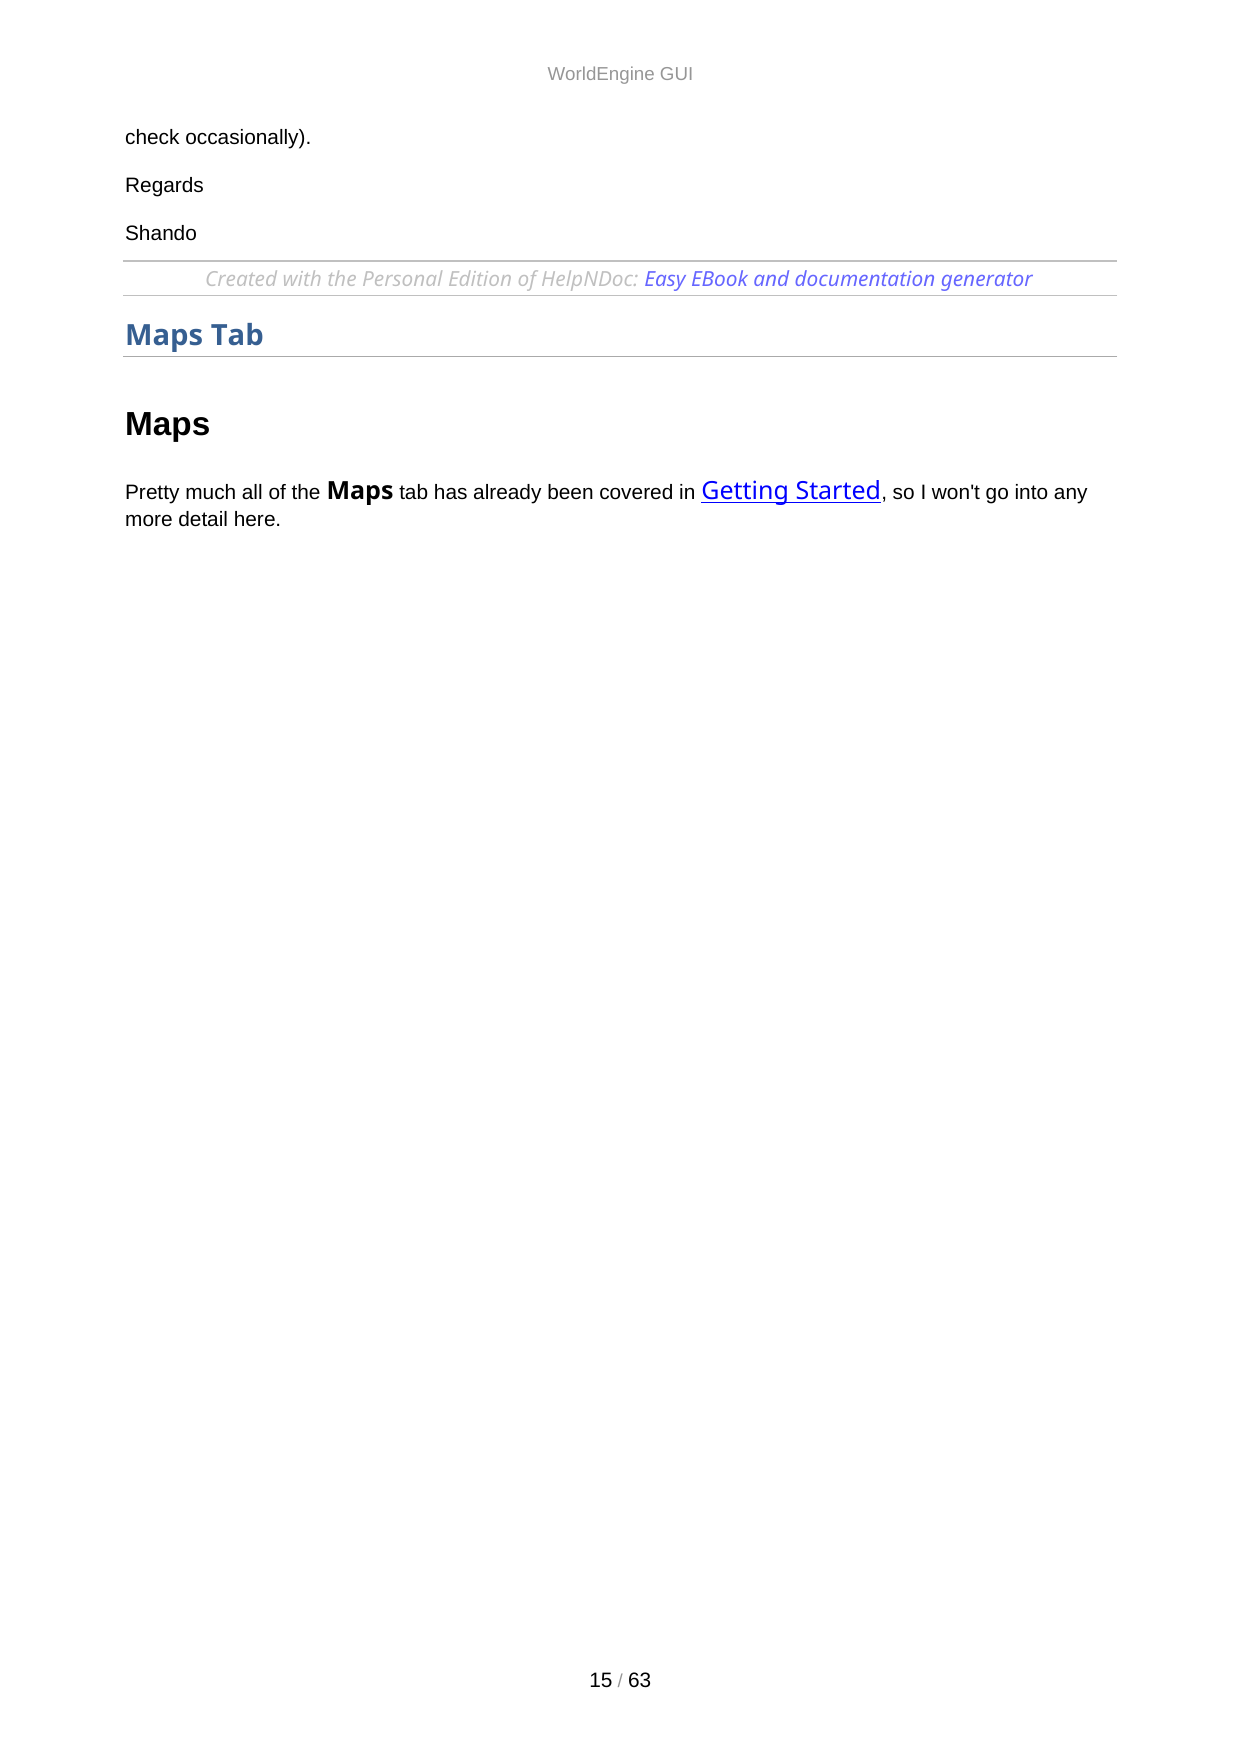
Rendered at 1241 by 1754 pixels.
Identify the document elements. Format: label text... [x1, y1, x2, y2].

text Maps Tab [123, 312, 1117, 356]
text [125, 125, 1115, 149]
text Shando [125, 221, 1115, 245]
text Regards [125, 173, 1115, 197]
subtitle Maps [125, 404, 1115, 442]
text Created with the Personal Edition of HelpNDoc: Easy EBook and documentation generator [123, 262, 1117, 295]
text Pretty much all of the Maps tab has already been covered in Getting Started, so I won't go into any more detail here. [125, 473, 1115, 531]
